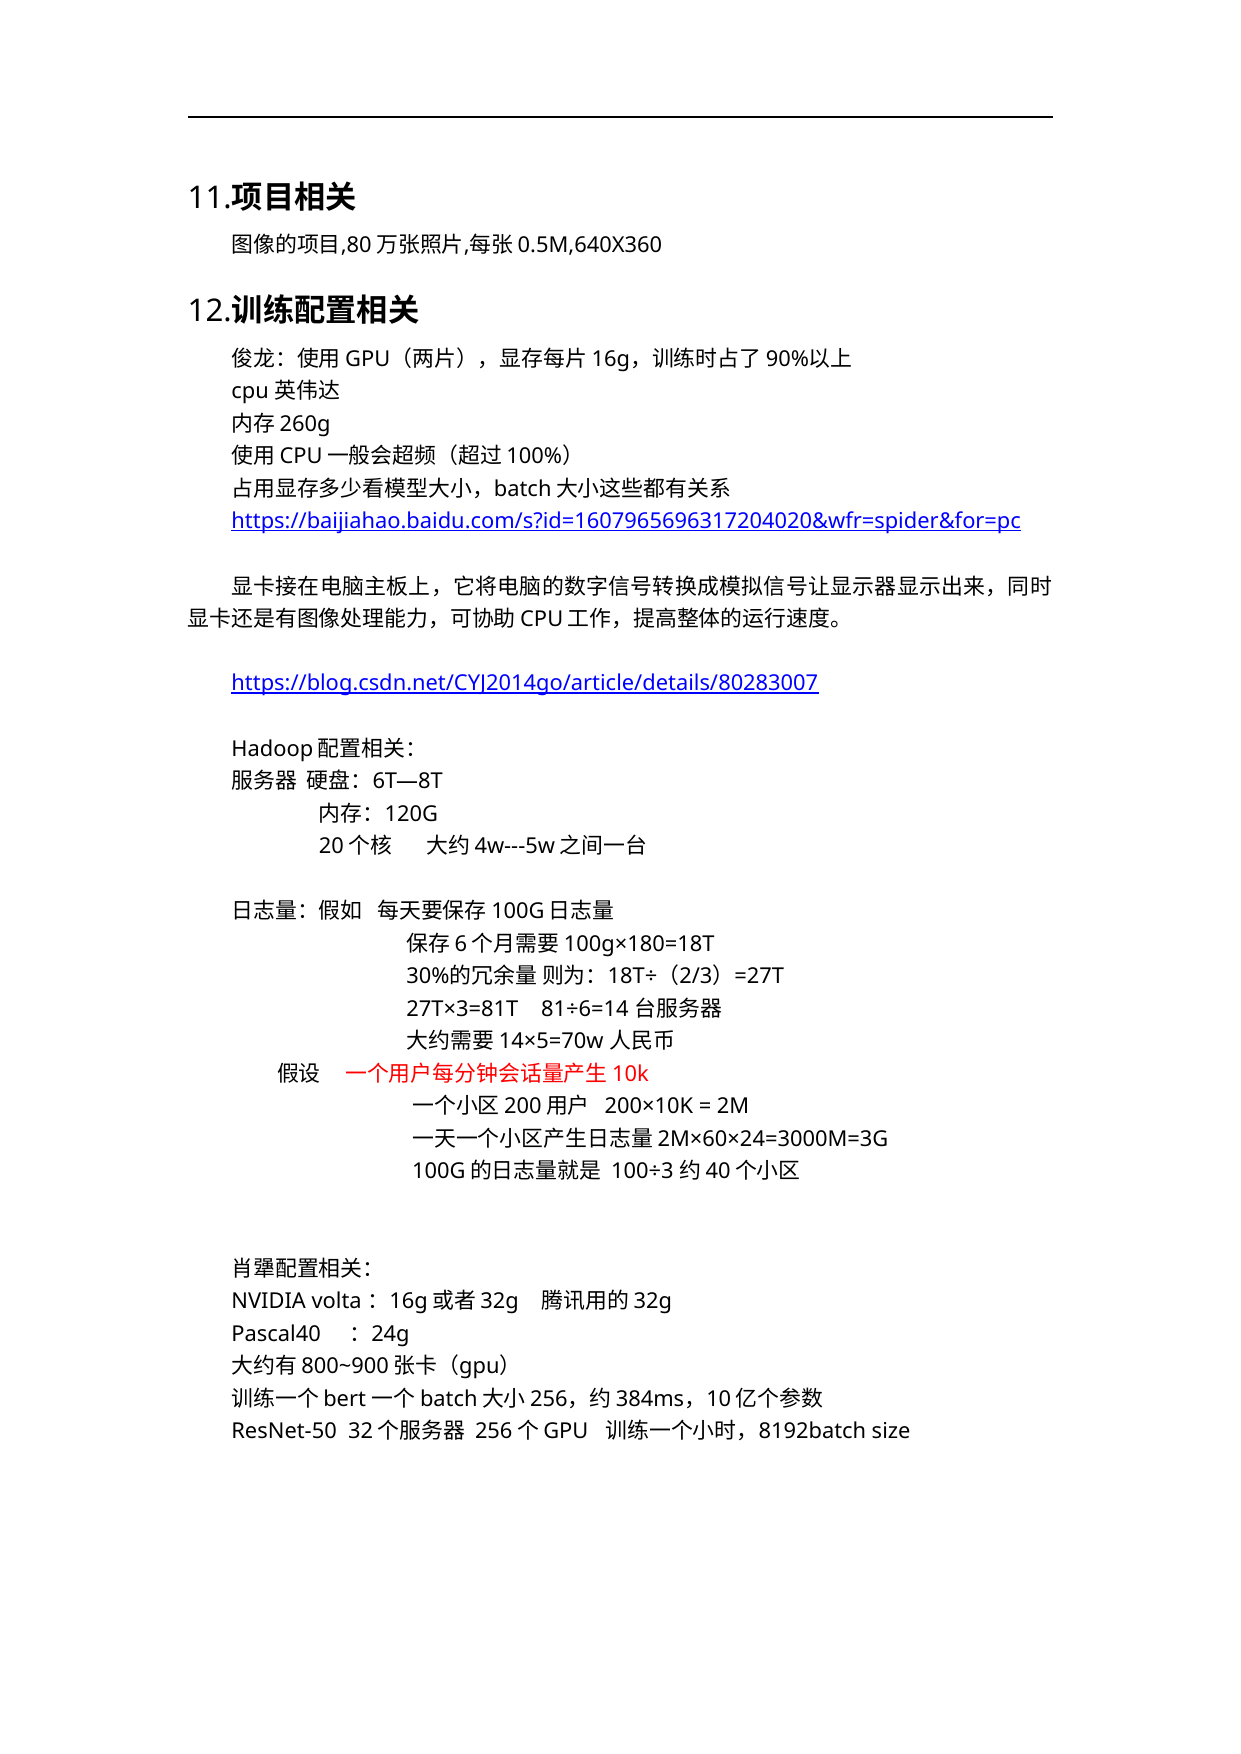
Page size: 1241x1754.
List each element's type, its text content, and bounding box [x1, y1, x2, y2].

text NVIDIA volta ：16g或者32g 腾讯用的32g [187, 1283, 1053, 1316]
text 20个核 大约4w---5w之间一台 [187, 828, 1053, 861]
text 一天一个小区产生日志量 2M×60×24=3000M=3G [187, 1121, 1053, 1153]
text 使用CPU一般会超频（超过100%） [187, 438, 1053, 471]
text 大约有800~900张卡（gpu） [187, 1348, 1053, 1381]
text 100G的日志量就是 100÷3 约40个小区 [187, 1153, 1053, 1186]
text 显卡接在电脑主板上，它将电脑的数字信号转换成模拟信号让显示器显示出来，同时显卡还是有图像处理能力，可协助CPU工作，提高整体的运行速度。 [187, 568, 1053, 633]
text 假设 一个用户每分钟会话量产生10k [187, 1056, 1053, 1088]
text 27T×3=81T 81÷6=14 台服务器 [187, 991, 1053, 1023]
text 图像的项目,80万张照片,每张0.5M,640X360 [187, 227, 1053, 259]
subtitle 训练配置相关 [187, 276, 1053, 341]
text Hadoop配置相关： [187, 731, 1053, 763]
subtitle 项目相关 [187, 162, 1053, 227]
text cpu 英伟达 [187, 373, 1053, 406]
text 训练一个bert 一个batch大小256，约384ms，10亿个参数 [187, 1381, 1053, 1413]
text 大约需要 14×5=70w 人民币 [187, 1023, 1053, 1056]
text 内存：120G [187, 796, 1053, 828]
text 30%的冗余量 则为：18T÷（2/3）=27T [187, 958, 1053, 991]
text Pascal40 ：24g [187, 1316, 1053, 1348]
text 占用显存多少看模型大小，batch大小这些都有关系 [187, 471, 1053, 503]
text 肖犟配置相关： [187, 1251, 1053, 1283]
text 保存6个月需要 100g×180=18T [187, 926, 1053, 958]
text ResNet-50 32个服务器 256个GPU 训练一个小时，8192batch size [187, 1413, 1053, 1446]
text https://blog.csdn.net/CYJ2014go/article/details/80283007 [187, 666, 1053, 698]
text 服务器 硬盘：6T—8T [187, 763, 1053, 796]
text https://baijiahao.baidu.com/s?id=1607965696317204020&wfr=spider&for=pc [187, 503, 1053, 536]
text 俊龙：使用GPU（两片），显存每片16g，训练时占了90%以上 [187, 341, 1053, 373]
text 一个小区200用户 200×10K = 2M [187, 1088, 1053, 1121]
text 日志量：假如 每天要保存100G日志量 [187, 893, 1053, 926]
text 内存260g [187, 406, 1053, 438]
